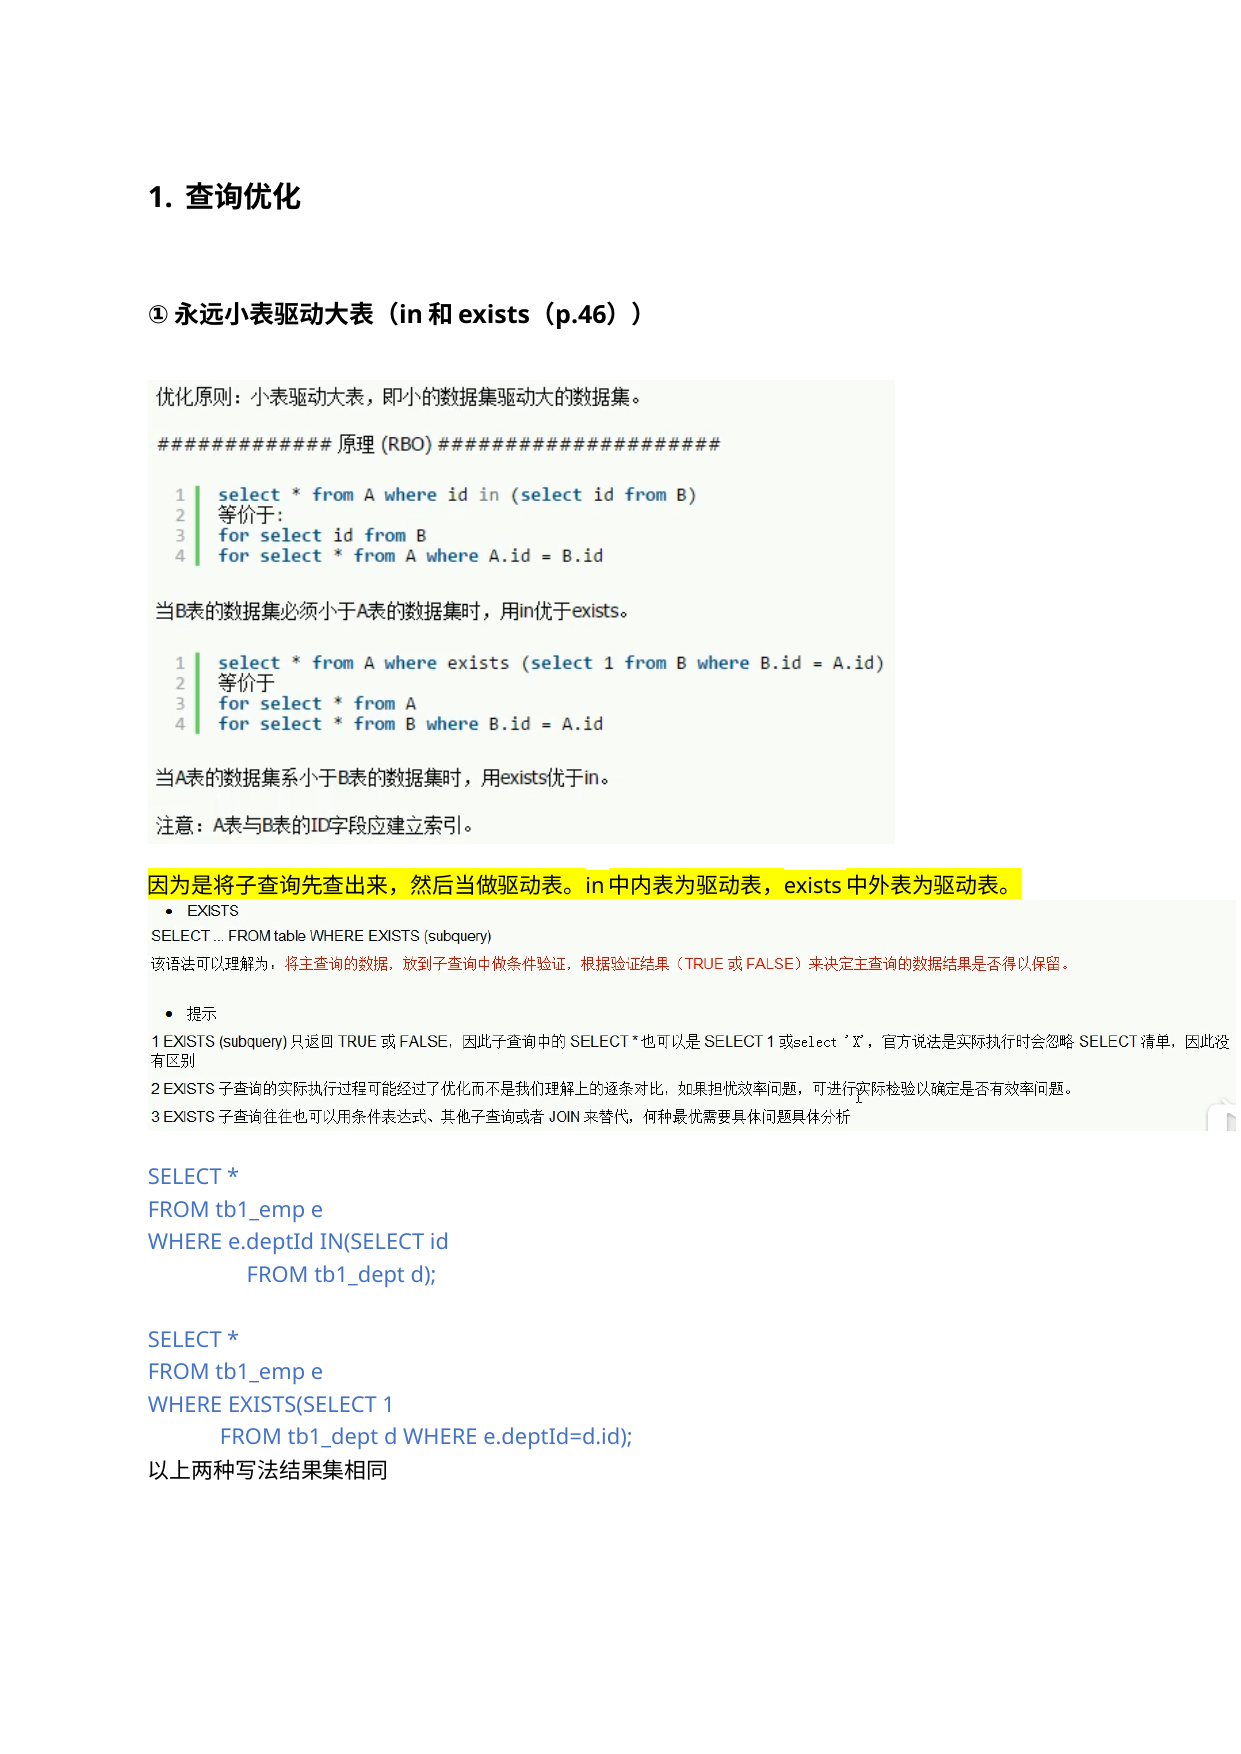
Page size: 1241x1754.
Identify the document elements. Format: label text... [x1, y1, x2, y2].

text FROM tb1_dept d WHERE e.deptId=d.id); [148, 1420, 1053, 1452]
text 因为是将子查询先查出来，然后当做驱动表。in中内表为驱动表，exists中外表为驱动表。 [148, 867, 1053, 900]
text 以上两种写法结果集相同 [148, 1452, 1053, 1485]
text FROM tb1_emp e [148, 1355, 1053, 1387]
text SELECT * [148, 1160, 1053, 1192]
text WHERE EXISTS(SELECT 1 [148, 1387, 1053, 1420]
picture [147, 900, 1236, 1131]
text WHERE e.deptId IN(SELECT id [148, 1225, 1053, 1257]
picture [147, 380, 895, 844]
subtitle 查询优化 [148, 162, 1053, 227]
text FROM tb1_emp e [148, 1192, 1053, 1225]
subtitle 永远小表驱动大表（in和exists（p.46）） [148, 281, 1053, 346]
text FROM tb1_dept d); [148, 1257, 1053, 1290]
text SELECT * [148, 1322, 1053, 1355]
